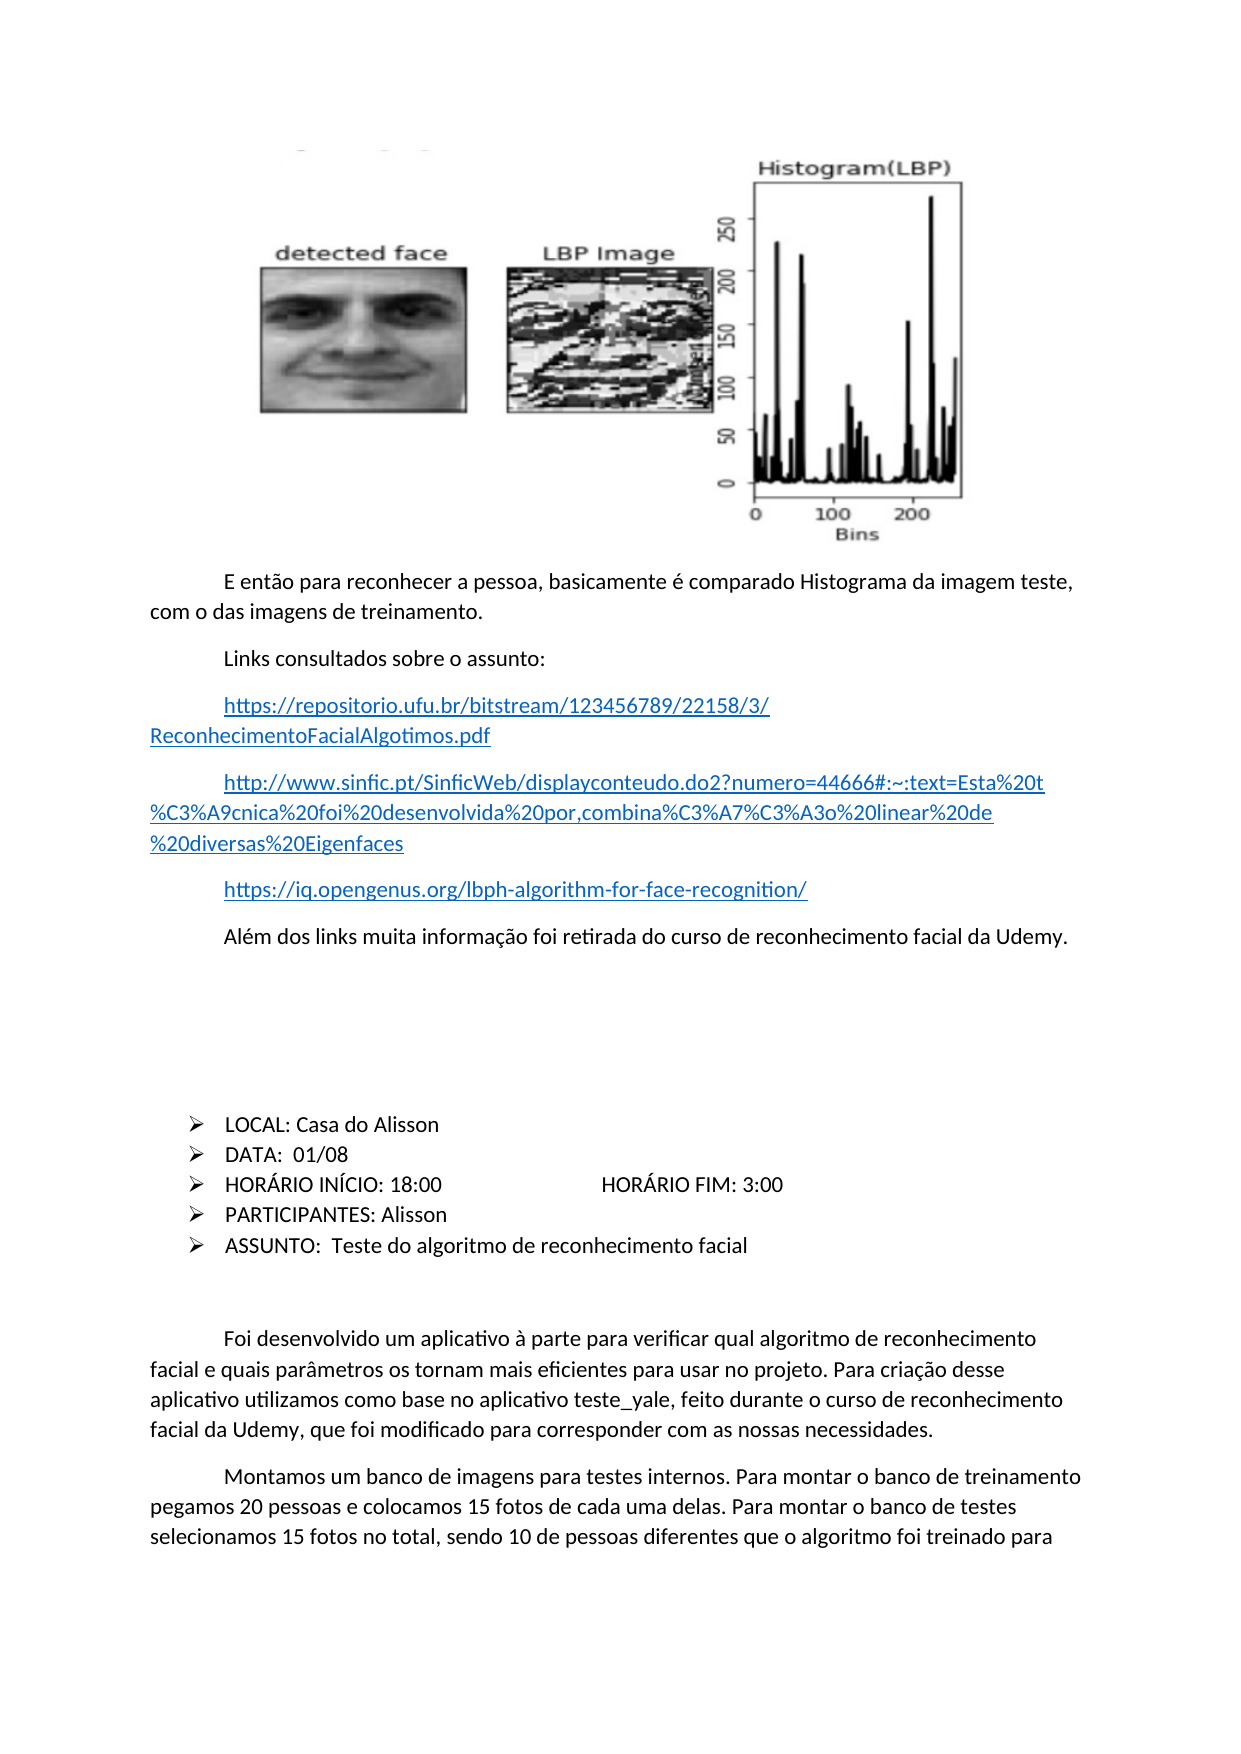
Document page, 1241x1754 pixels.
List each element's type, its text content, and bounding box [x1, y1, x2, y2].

text http://www.sinfic.pt/SinficWeb/displayconteudo.do2?numero=44666#:~:text=Esta%20t%C3%A9cnica%20foi%20desenvolvida%20por,combina%C3%A7%C3%A3o%20linear%20de%20diversas%20Eigenfaces [150, 768, 1090, 857]
list LOCAL: Casa do Alisson [187, 1110, 1090, 1138]
list HORÁRIO INÍCIO: 18:00 HORÁRIO FIM: 3:00 [187, 1170, 1090, 1198]
text Além dos links muita informação foi retirada do curso de reconhecimento facial da Udemy. [150, 922, 1090, 951]
text Foi desenvolvido um aplicativo à parte para verificar qual algoritmo de reconhecimento facial e quais parâmetros os tornam mais eficientes para usar no projeto. Para criação desse aplicativo utilizamos como base no aplicativo teste_yale, feito durante o curso de reconhecimento facial da Udemy, que foi modificado para corresponder com as nossas necessidades. [150, 1324, 1090, 1443]
text https://iq.opengenus.org/lbph-algorithm-for-face-recognition/ [150, 876, 1090, 904]
list PARTICIPANTES: Alisson [187, 1201, 1090, 1229]
text Links consultados sobre o assunto: [150, 644, 1090, 672]
list DATA: 01/08 [187, 1140, 1090, 1168]
text E então para reconhecer a pessoa, basicamente é comparado Histograma da imagem teste, com o das imagens de treinamento. [150, 567, 1090, 626]
text https://repositorio.ufu.br/bitstream/123456789/22158/3/ReconhecimentoFacialAlgotimos.pdf [150, 691, 1090, 749]
list ASSUNTO: Teste do algoritmo de reconhecimento facial [187, 1231, 1090, 1259]
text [150, 1462, 1090, 1551]
